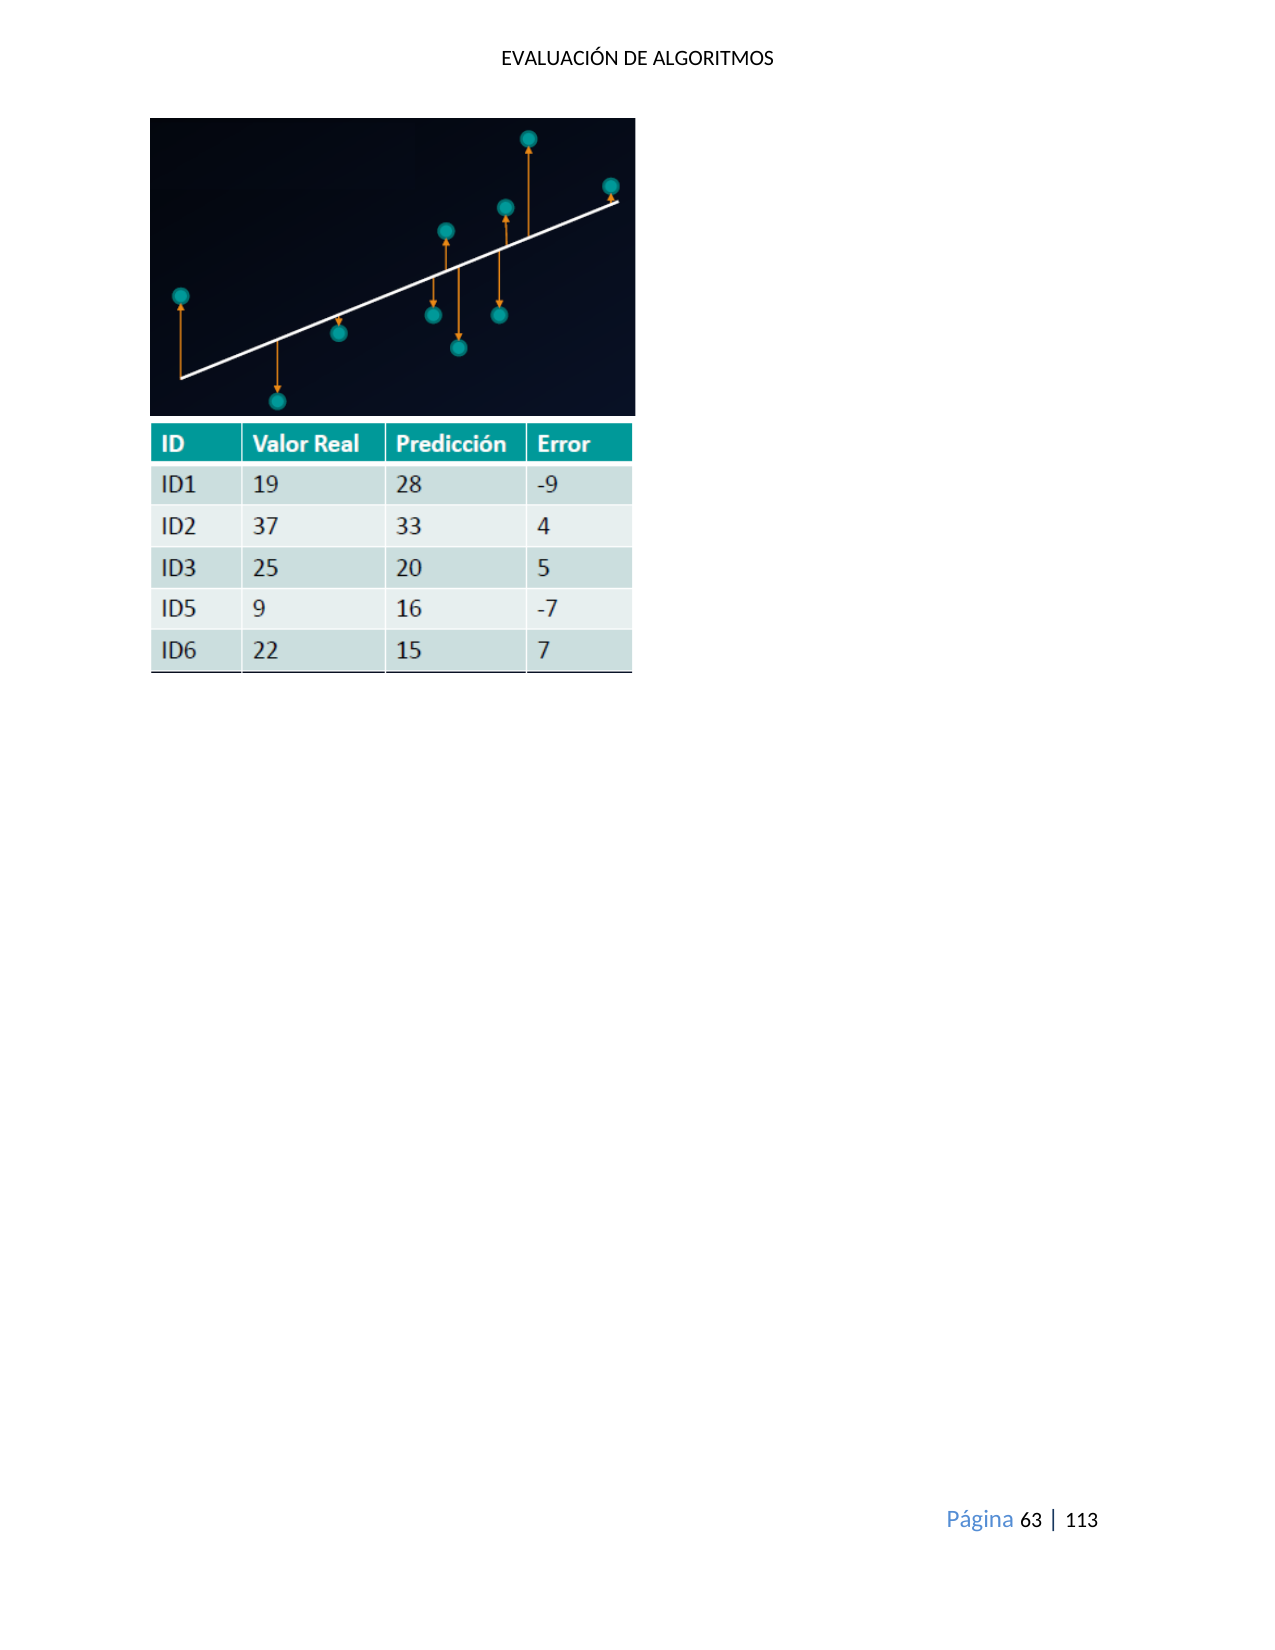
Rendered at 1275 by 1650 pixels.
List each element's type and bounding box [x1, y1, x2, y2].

picture [150, 422, 633, 673]
picture [150, 118, 636, 416]
